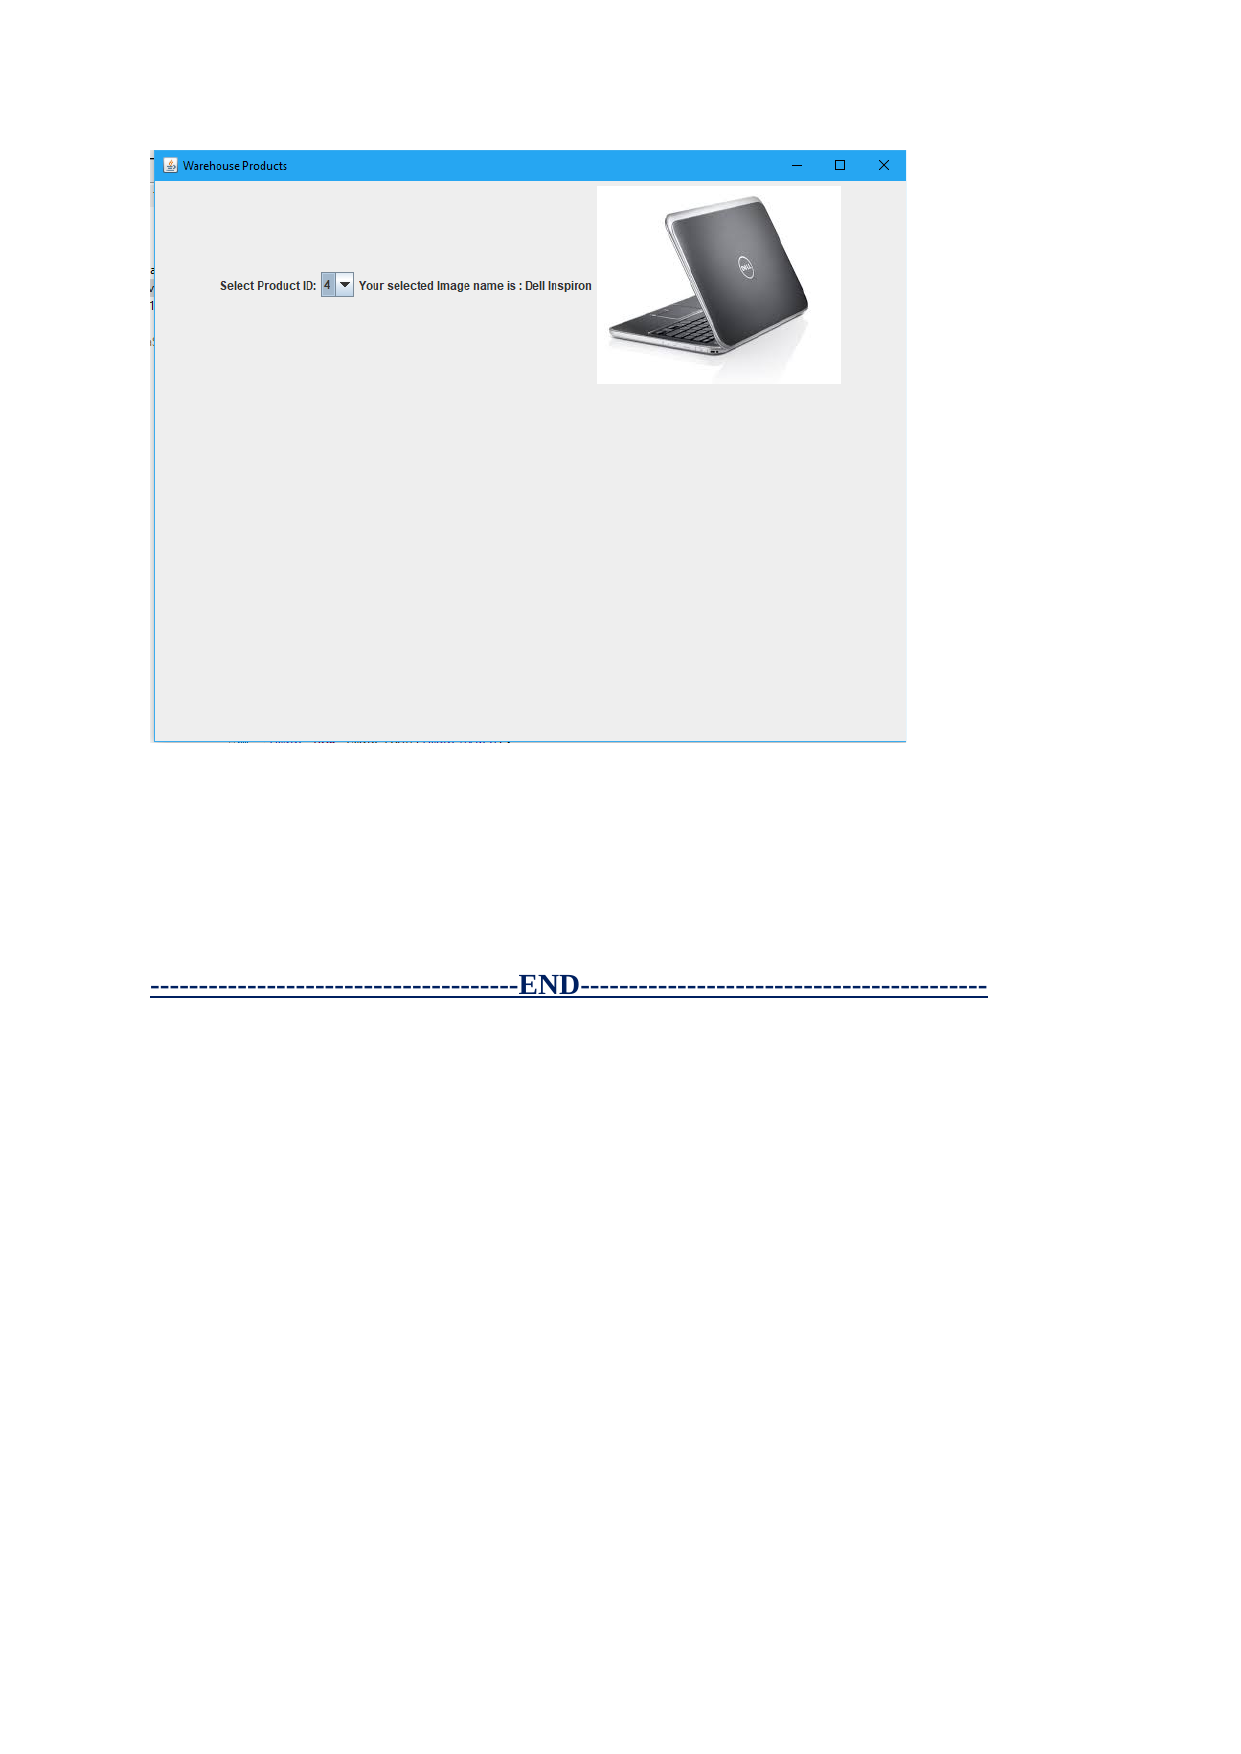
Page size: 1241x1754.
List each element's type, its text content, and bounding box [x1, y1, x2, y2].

picture [150, 150, 907, 743]
text --------------------------------------END------------------------------------------ [150, 967, 1090, 1001]
